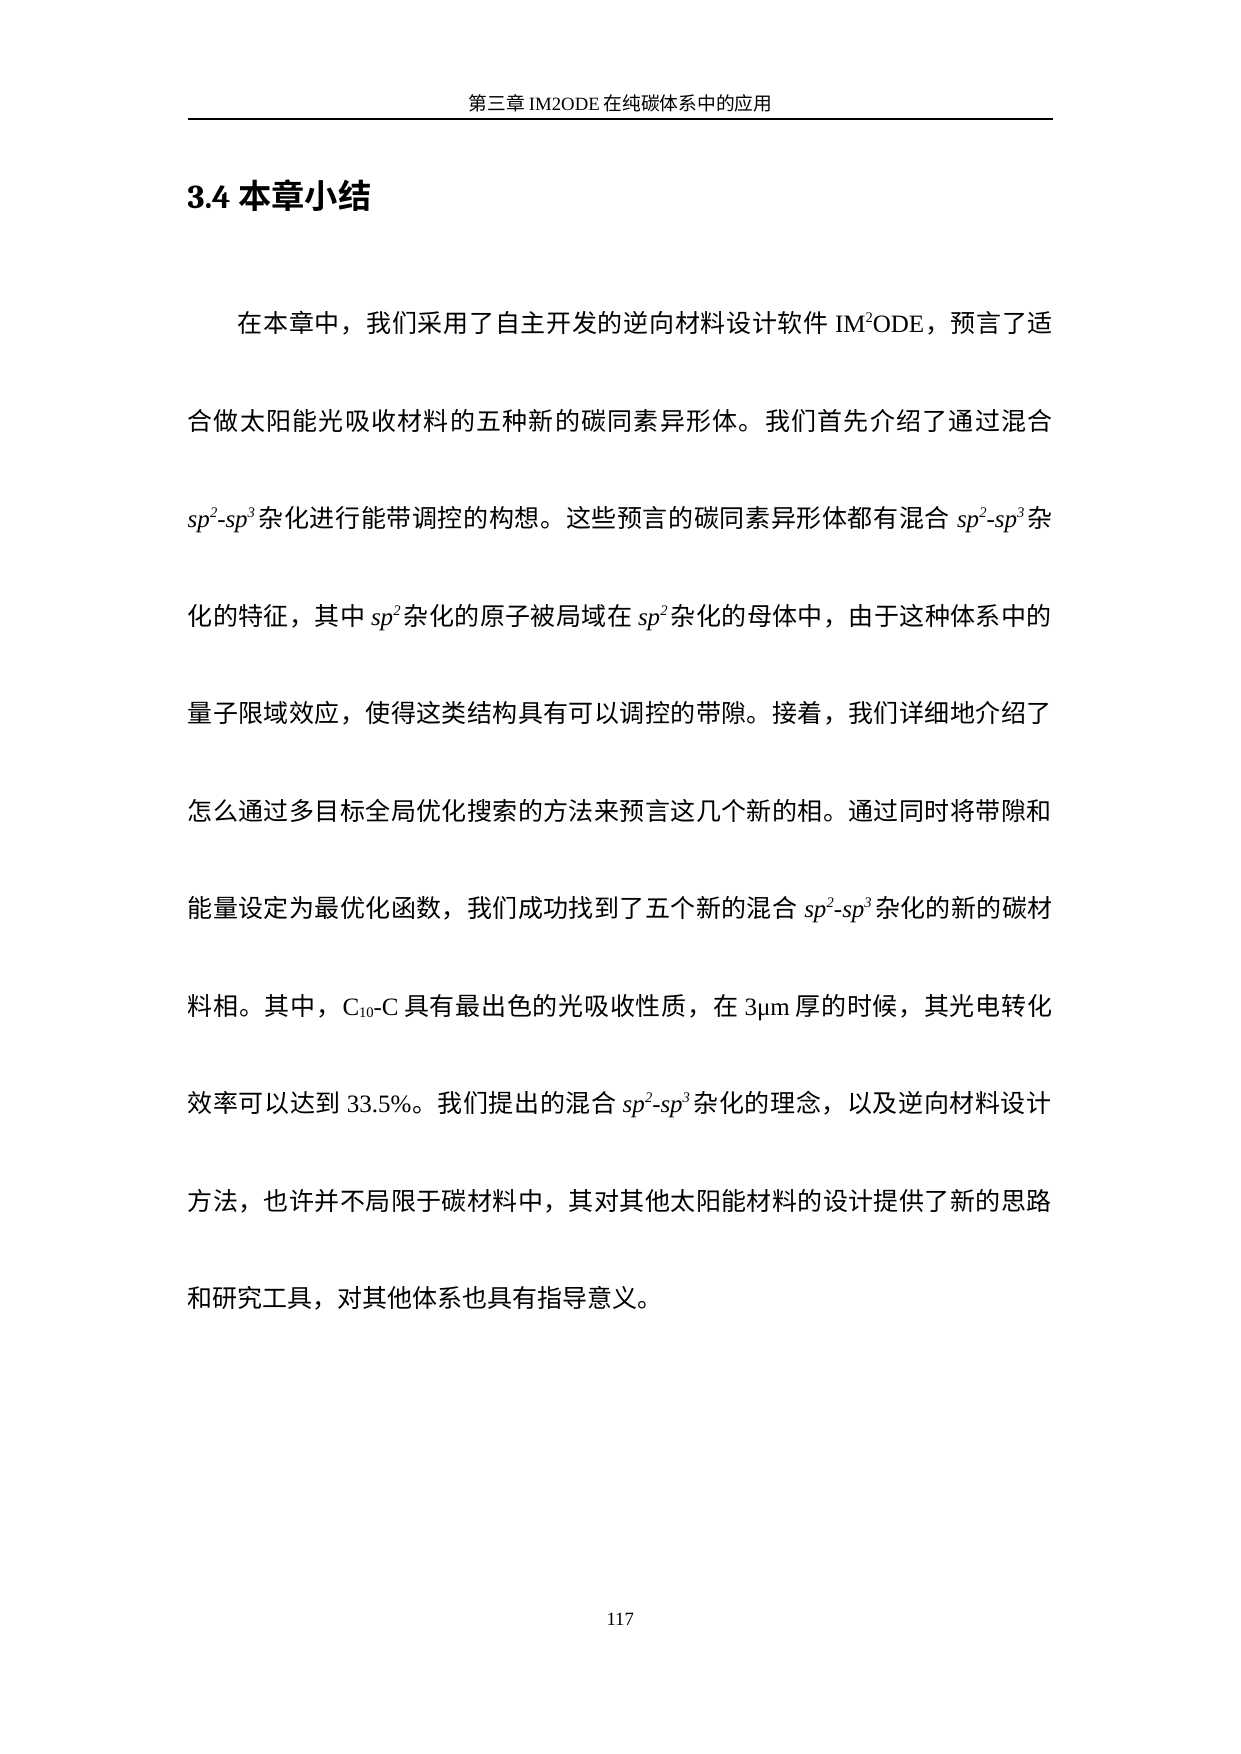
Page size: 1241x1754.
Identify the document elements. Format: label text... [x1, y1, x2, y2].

subtitle 3.4 本章小结 [187, 162, 1053, 227]
text 在本章中，我们采用了自主开发的逆向材料设计软件IM2ODE，预言了适合做太阳能光吸收材料的五种新的碳同素异形体。我们首先介绍了通过混合sp2-sp3杂化进行能带调控的构想。这些预言的碳同素异形体都有混合sp2-sp3杂化的特征，其中sp2杂化的原子被局域在sp2杂化的母体中，由于这种体系中的量子限域效应，使得这类结构具有可以调控的带隙。接着，我们详细地介绍了怎么通过多目标全局优化搜索的方法来预言这几个新的相。通过同时将带隙和能量设定为最优化函数，我们成功找到了五个新的混合sp2-sp3杂化的新的碳材料相。其中，C10-C具有最出色的光吸收性质，在3μm厚的时候，其光电转化效率可以达到33.5%。我们提出的混合sp2-sp3杂化的理念，以及逆向材料设计方法，也许并不局限于碳材料中，其对其他太阳能材料的设计提供了新的思路和研究工具，对其他体系也具有指导意义。 [187, 289, 1053, 1329]
